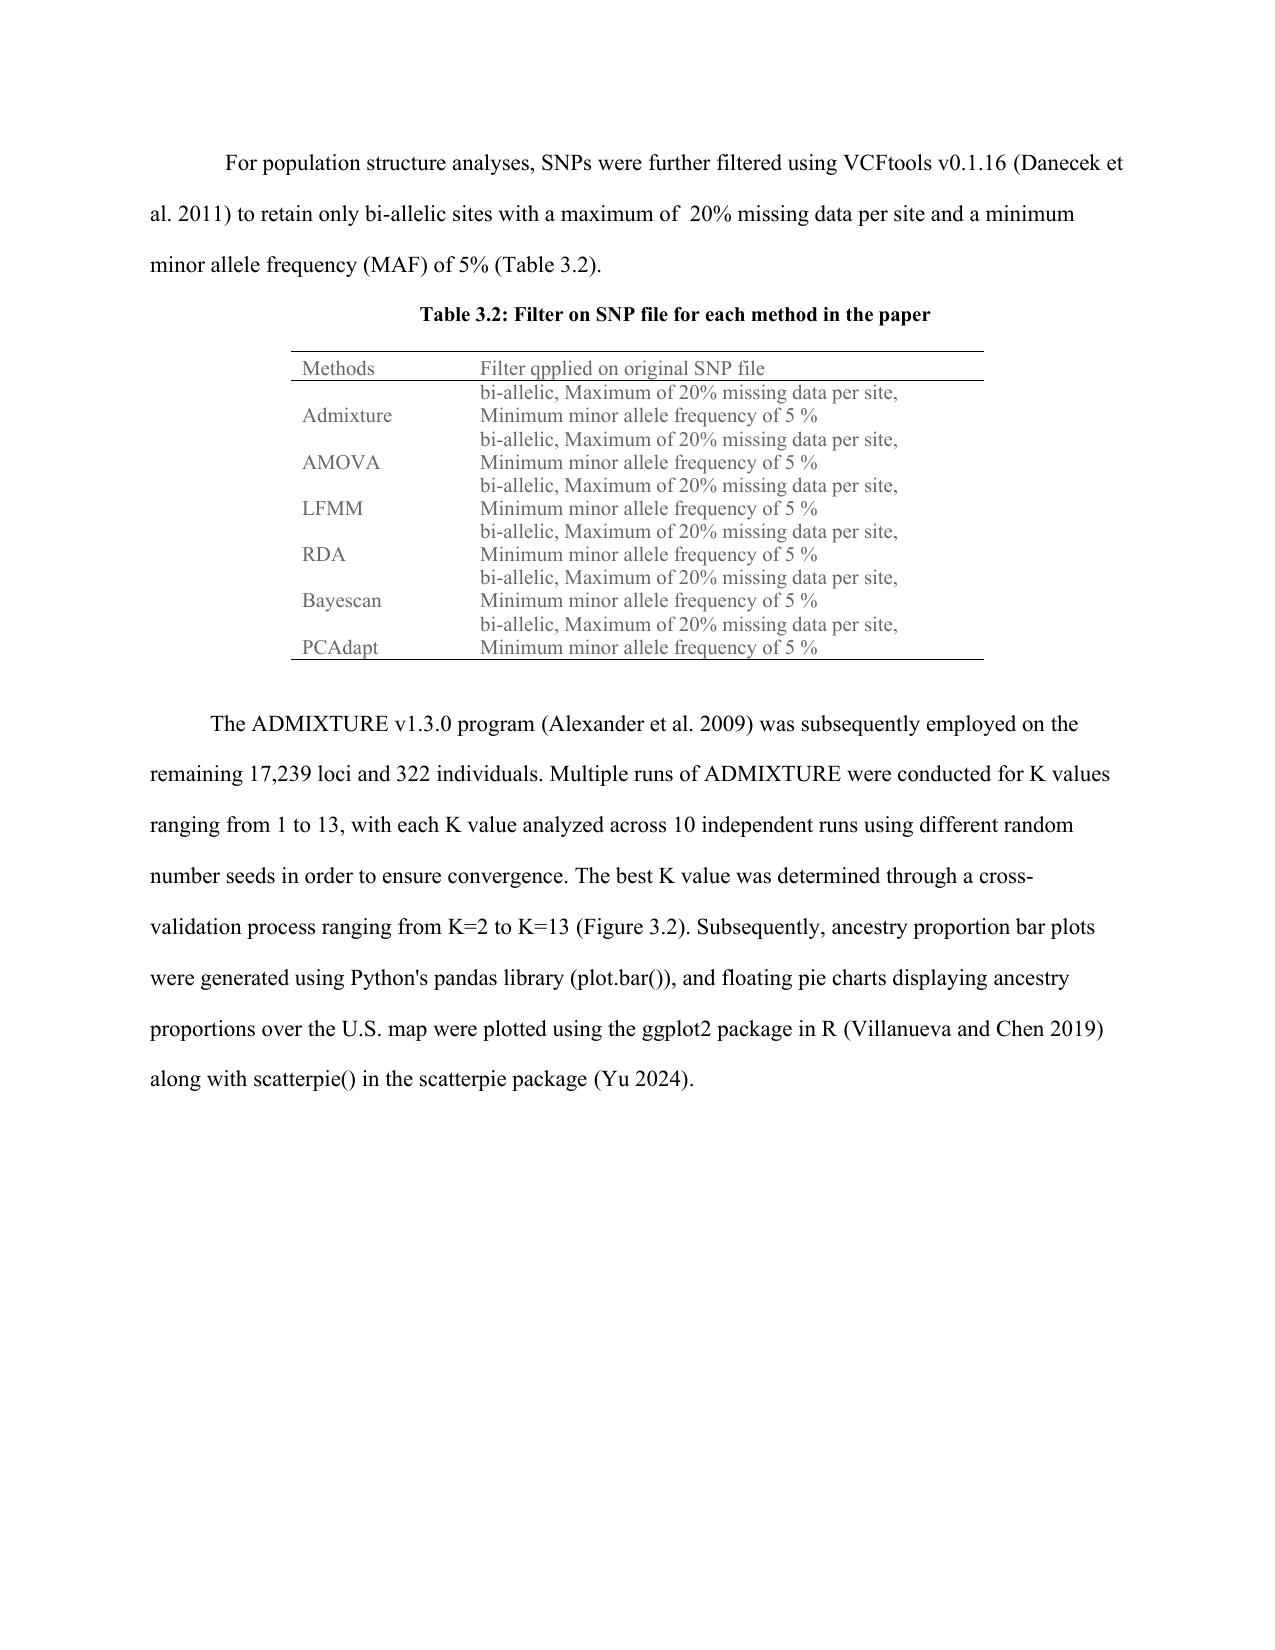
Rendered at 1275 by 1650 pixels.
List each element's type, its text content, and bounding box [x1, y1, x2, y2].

table_cell bi-allelic, Maximum of 20% missing data per site, Minimum minor allele frequency of 5 % [469, 474, 984, 520]
table_header Filter qpplied on original SNP file [469, 352, 984, 380]
table_cell LFMM [291, 474, 469, 520]
table_cell PCAdapt [291, 613, 469, 659]
table_cell AMOVA [291, 428, 469, 474]
text For population structure analyses, SNPs were further filtered using VCFtools v0.1.16 (Danecek et al. 2011) to retain only bi-allelic sites with a maximum of 20% missing data per site and a minimum minor allele frequency (MAF) of 5% (Table 3.2). [150, 150, 1125, 277]
table_cell bi-allelic, Maximum of 20% missing data per site, Minimum minor allele frequency of 5 % [469, 381, 984, 427]
table_cell Admixture [291, 381, 469, 427]
table_cell Bayescan [291, 566, 469, 612]
table_cell bi-allelic, Maximum of 20% missing data per site, Minimum minor allele frequency of 5 % [469, 428, 984, 474]
table_cell RDA [291, 520, 469, 566]
table_cell bi-allelic, Maximum of 20% missing data per site, Minimum minor allele frequency of 5 % [469, 613, 984, 659]
table_header Methods [291, 352, 469, 380]
table_cell bi-allelic, Maximum of 20% missing data per site, Minimum minor allele frequency of 5 % [469, 520, 984, 566]
table_cell bi-allelic, Maximum of 20% missing data per site, Minimum minor allele frequency of 5 % [469, 566, 984, 612]
text The ADMIXTURE v1.3.0 program (Alexander et al. 2009) was subsequently employed on the remaining 17,239 loci and 322 individuals. Multiple runs of ADMIXTURE were conducted for K values ranging from 1 to 13, with each K value analyzed across 10 independent runs using different random number seeds in order to ensure convergence. The best K value was determined through a cross-validation process ranging from K=2 to K=13 (Figure 3.2). Subsequently, ancestry proportion bar plots were generated using Python's pandas library (plot.bar()), and floating pie charts displaying ancestry proportions over the U.S. map were plotted using the ggplot2 package in R (Villanueva and Chen 2019) along with scatterpie() in the scatterpie package (Yu 2024). [150, 711, 1125, 1092]
title Table 3.2: Filter on SNP file for each method in the paper [225, 302, 1125, 326]
